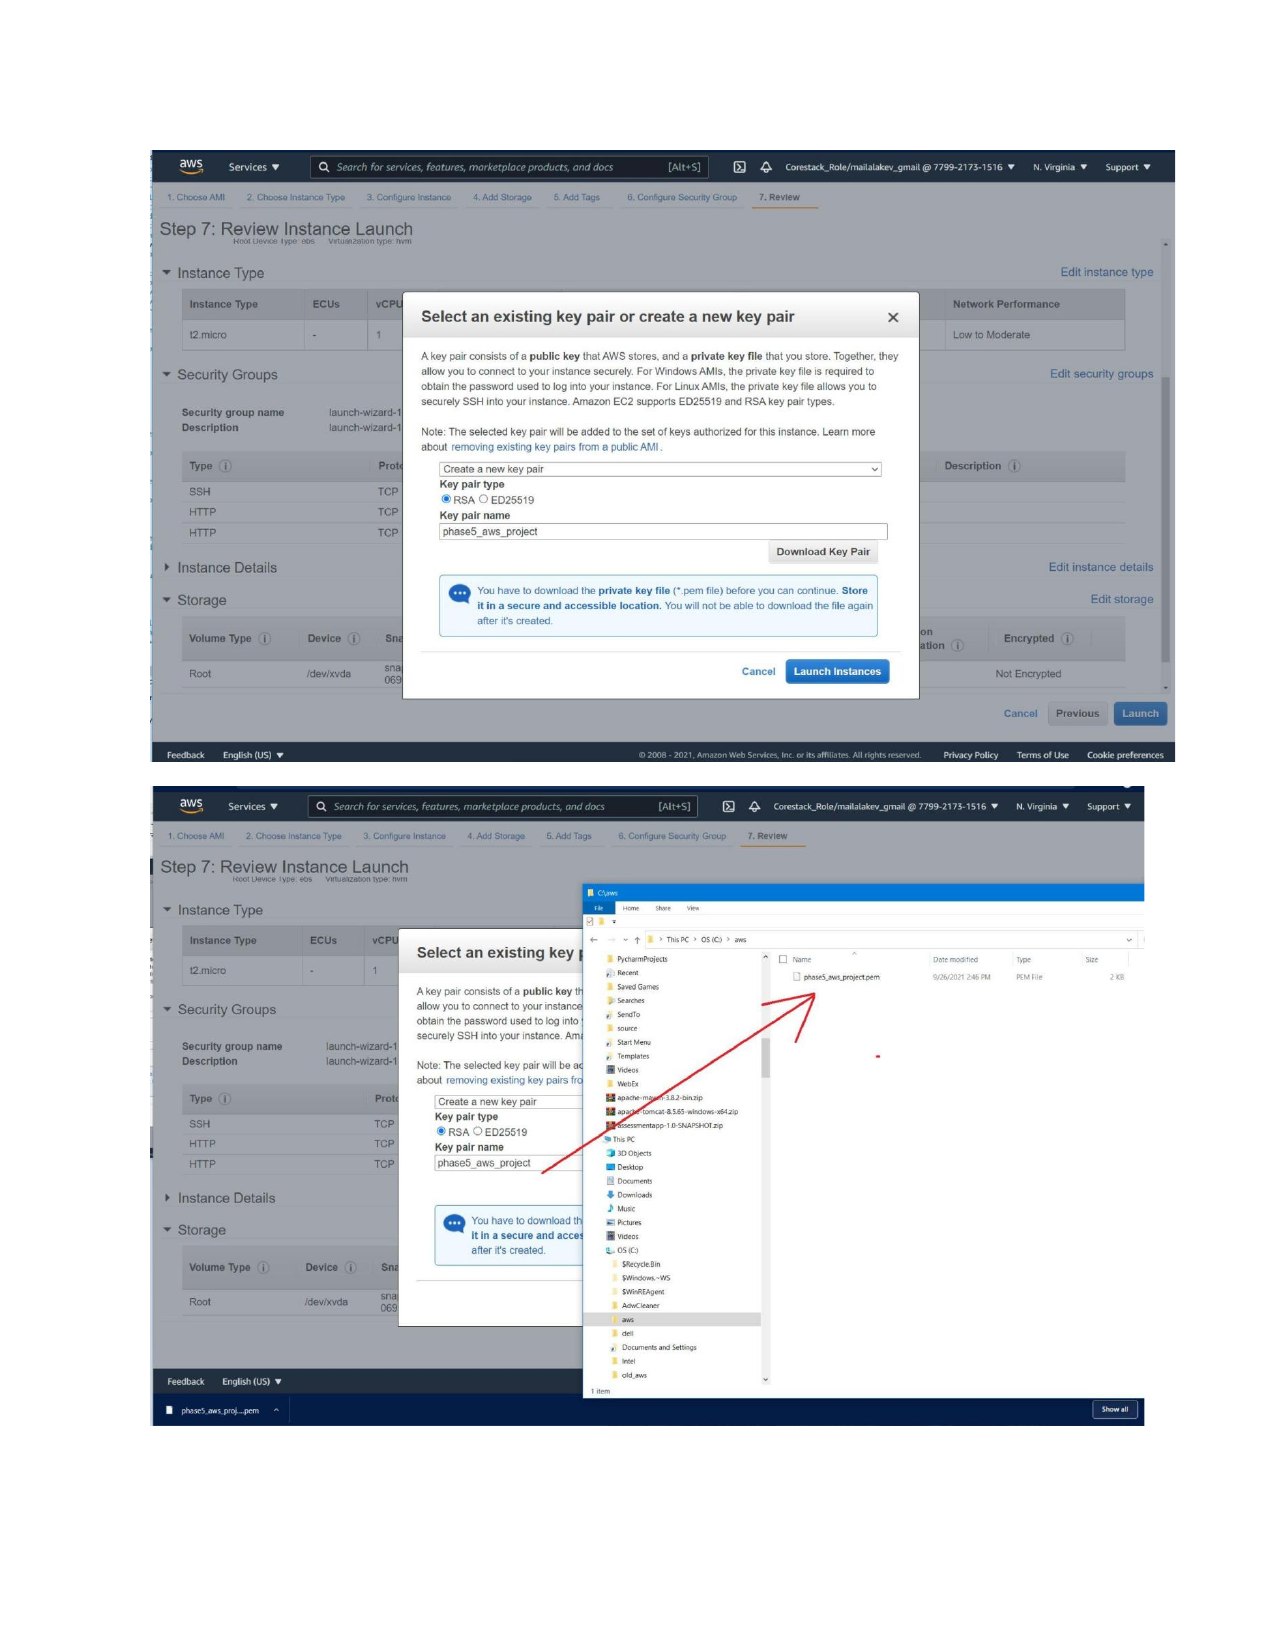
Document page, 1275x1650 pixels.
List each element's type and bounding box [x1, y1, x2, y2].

picture [150, 786, 1145, 1426]
picture [150, 150, 1176, 762]
